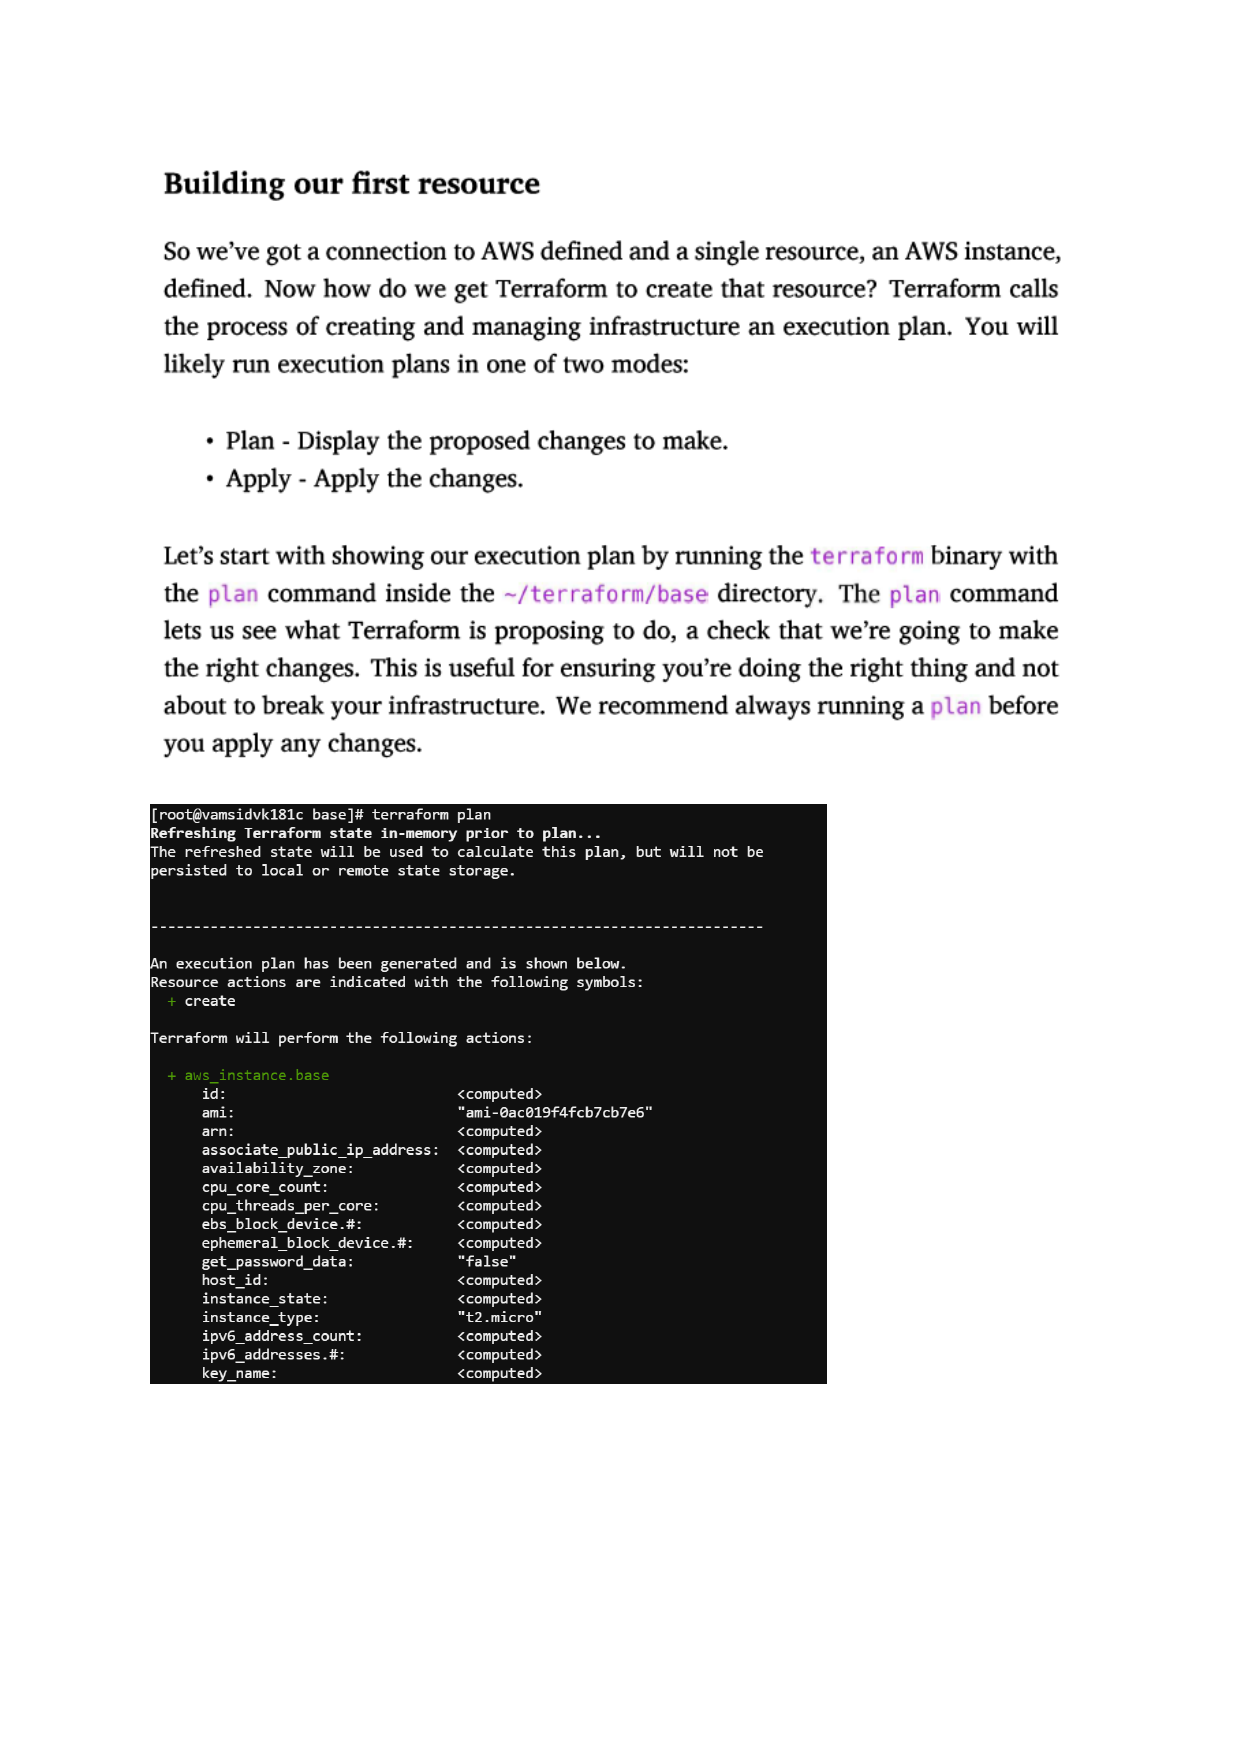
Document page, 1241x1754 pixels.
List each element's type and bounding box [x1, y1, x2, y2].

picture [150, 150, 1091, 786]
picture [150, 804, 827, 1384]
